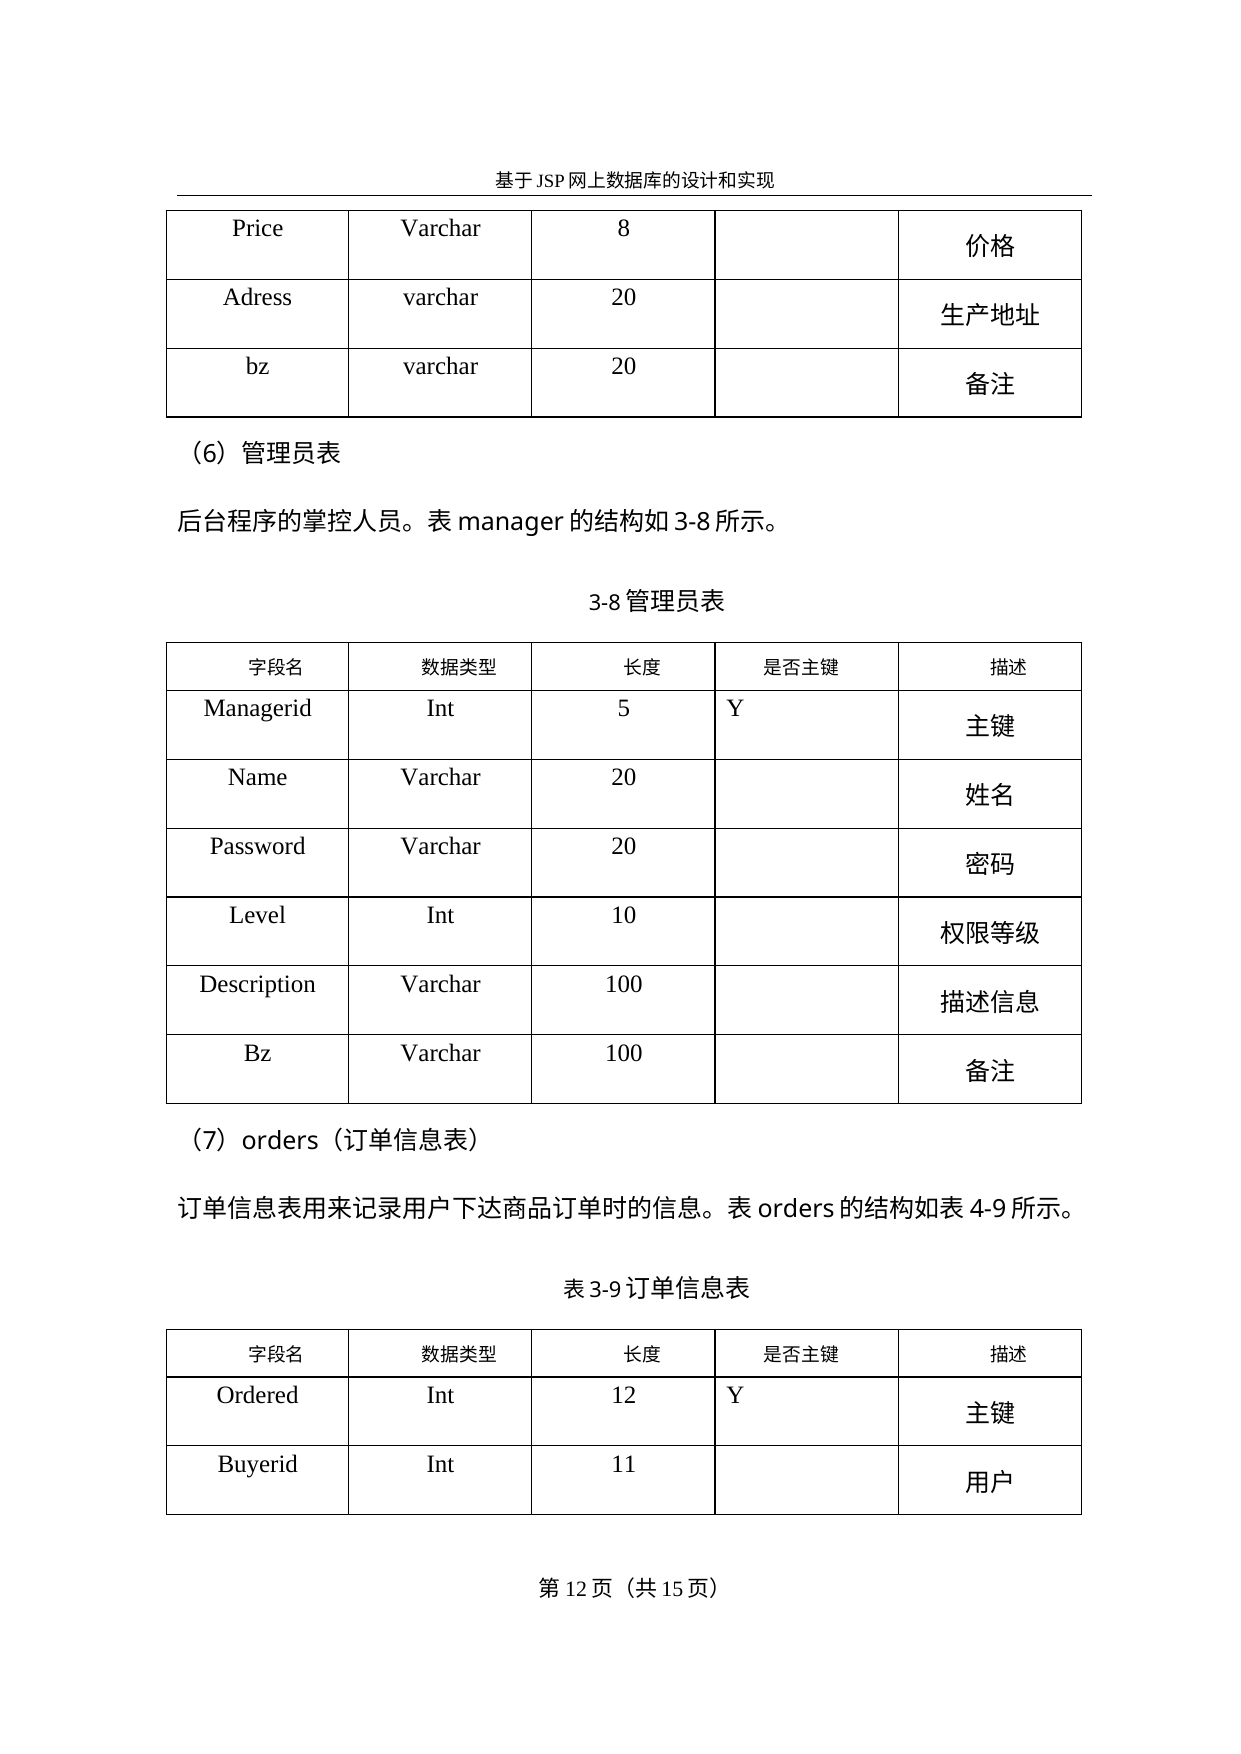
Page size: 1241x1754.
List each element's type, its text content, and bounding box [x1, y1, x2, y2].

table_cell 密码 [899, 829, 1081, 896]
table_cell 用户 [899, 1446, 1081, 1514]
table_cell Varchar [349, 760, 531, 827]
table_cell Y [716, 1378, 898, 1445]
table_cell [716, 349, 898, 416]
table_cell 5 [532, 691, 714, 758]
table_cell Varchar [349, 829, 531, 896]
table_header 描述 [899, 643, 1081, 689]
table_cell varchar [349, 349, 531, 416]
table_cell Password [167, 829, 348, 896]
table_header 长度 [532, 1330, 714, 1376]
table_cell Buyerid [167, 1446, 348, 1514]
table_cell [716, 1035, 898, 1103]
table_cell 8 [532, 211, 714, 278]
table_header 是否主键 [716, 643, 898, 689]
table_cell varchar [349, 280, 531, 347]
table_header 数据类型 [349, 1330, 531, 1376]
table_cell 100 [532, 966, 714, 1034]
text 订单信息表用来记录用户下达商品订单时的信息。表orders的结构如表4-9所示。 [177, 1172, 1092, 1240]
table_cell Description [167, 966, 348, 1034]
table_cell 100 [532, 1035, 714, 1103]
table_cell Price [167, 211, 348, 278]
table_cell Y [716, 691, 898, 758]
table_cell 11 [532, 1446, 714, 1514]
table_cell 20 [532, 760, 714, 827]
table_cell 价格 [899, 211, 1081, 278]
table_cell [716, 760, 898, 827]
table_cell Int [349, 1446, 531, 1514]
text （6）管理员表 [177, 417, 1092, 485]
table_cell [716, 1446, 898, 1514]
table_header 是否主键 [716, 1330, 898, 1376]
table_cell 描述信息 [899, 966, 1081, 1034]
table_cell Varchar [349, 966, 531, 1034]
table_cell 权限等级 [899, 898, 1081, 965]
text 3-8管理员表 [177, 566, 1092, 634]
table_cell [716, 280, 898, 347]
table_cell 主键 [899, 1378, 1081, 1445]
table_cell 12 [532, 1378, 714, 1445]
table_header 描述 [899, 1330, 1081, 1376]
table_header 数据类型 [349, 643, 531, 689]
text 表3-9订单信息表 [177, 1253, 1092, 1321]
table_cell bz [167, 349, 348, 416]
table_cell 备注 [899, 349, 1081, 416]
text （7）orders（订单信息表） [177, 1104, 1092, 1172]
table_cell 20 [532, 280, 714, 347]
table_cell Managerid [167, 691, 348, 758]
table_cell Int [349, 898, 531, 965]
table_header 字段名 [167, 643, 348, 689]
text 后台程序的掌控人员。表manager的结构如3-8所示。 [177, 485, 1092, 553]
table_cell 10 [532, 898, 714, 965]
table_cell Level [167, 898, 348, 965]
table_cell 20 [532, 829, 714, 896]
table_cell [716, 211, 898, 278]
table_header 长度 [532, 643, 714, 689]
table_cell [716, 898, 898, 965]
table_cell 备注 [899, 1035, 1081, 1103]
table_cell [716, 829, 898, 896]
table_cell Int [349, 691, 531, 758]
table_cell Int [349, 1378, 531, 1445]
table_cell Ordered [167, 1378, 348, 1445]
table_cell Varchar [349, 1035, 531, 1103]
table_header 字段名 [167, 1330, 348, 1376]
table_cell [716, 966, 898, 1034]
table_cell 姓名 [899, 760, 1081, 827]
table_cell 20 [532, 349, 714, 416]
table_cell Adress [167, 280, 348, 347]
table_cell Name [167, 760, 348, 827]
table_cell Varchar [349, 211, 531, 278]
table_cell 主键 [899, 691, 1081, 758]
table_cell 生产地址 [899, 280, 1081, 347]
table_cell Bz [167, 1035, 348, 1103]
